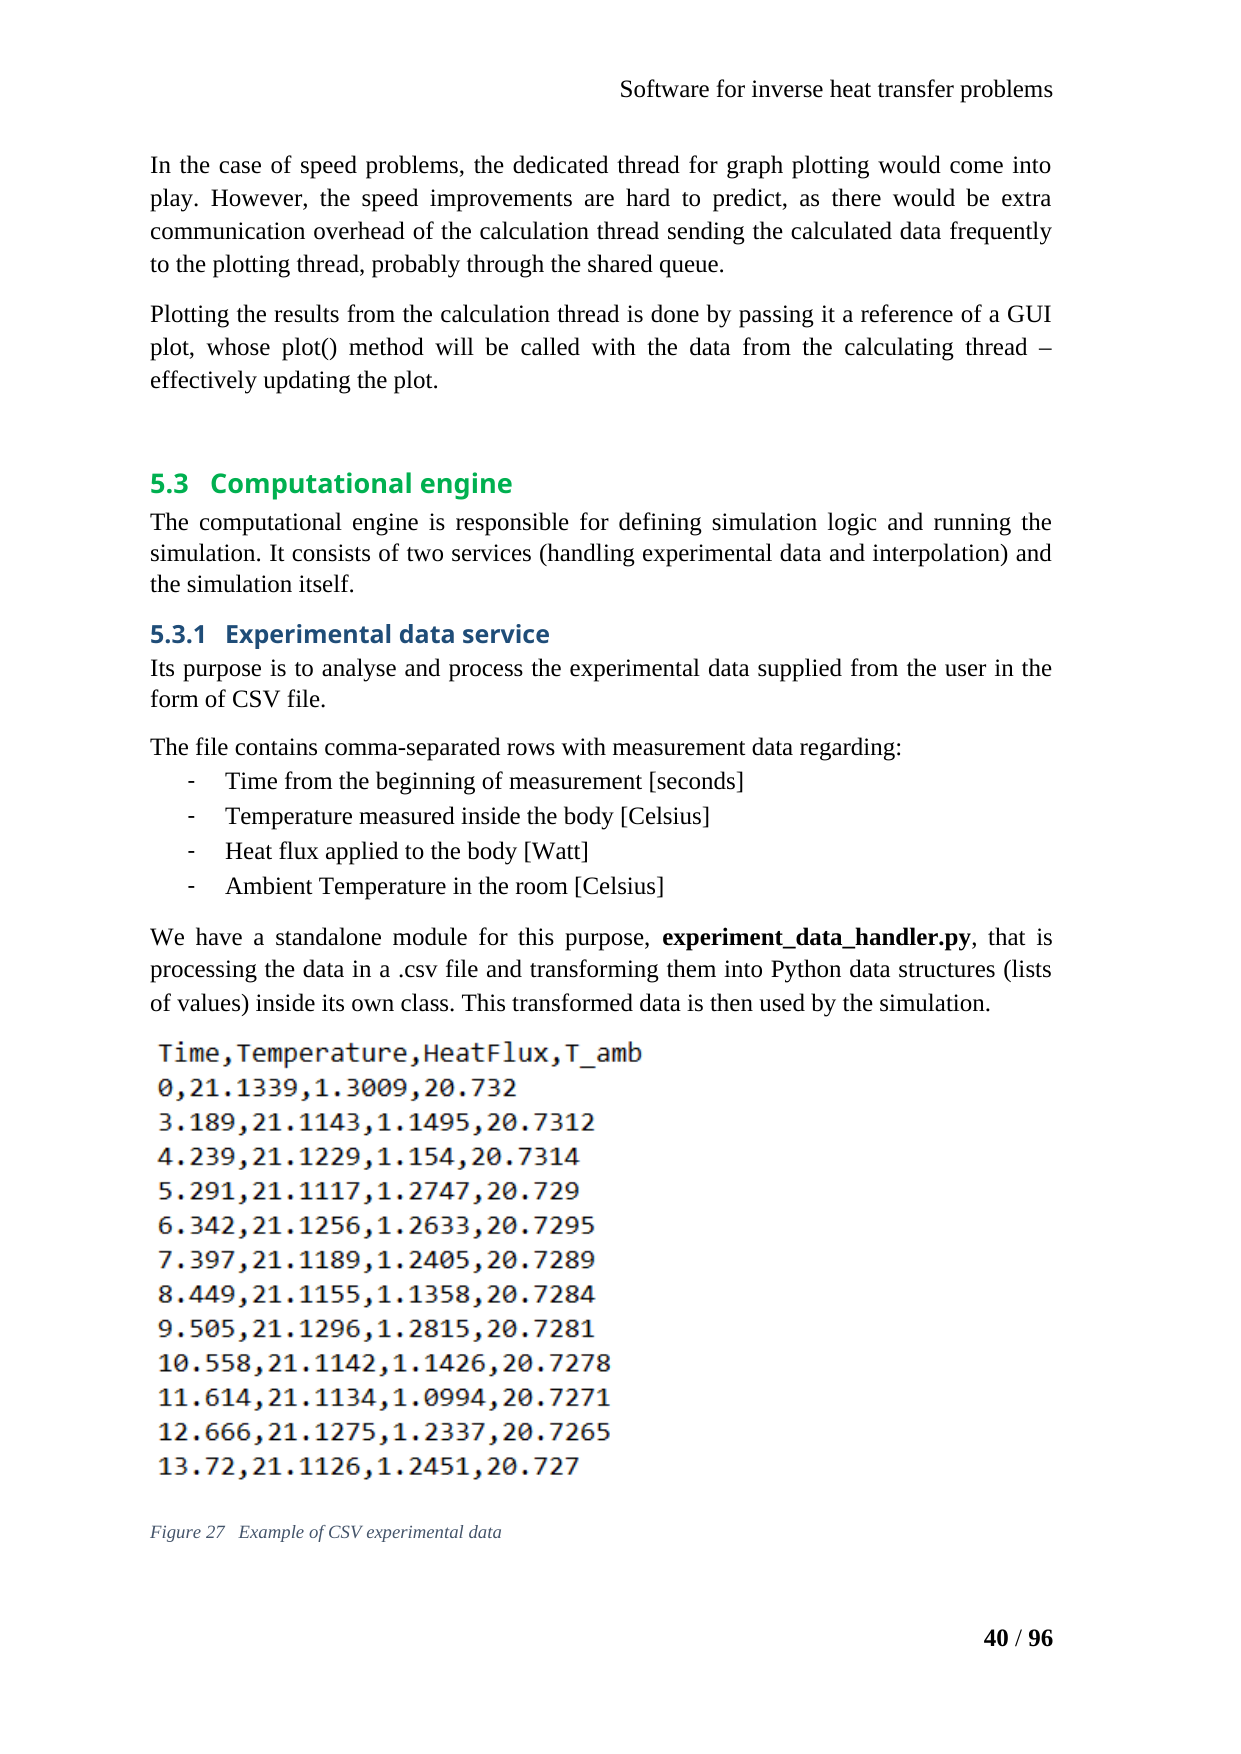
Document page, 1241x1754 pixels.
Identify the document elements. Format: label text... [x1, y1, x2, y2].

text The computational engine is responsible for defining simulation logic and running the simulation. It consists of two services (handling experimental data and interpolation) and the simulation itself. [150, 507, 1053, 597]
text Figure 27 Example of CSV experimental data [150, 1521, 1053, 1542]
subtitle Experimental data service [150, 616, 1053, 650]
picture [150, 1037, 696, 1500]
subtitle Computational engine [150, 464, 1053, 501]
list Temperature measured inside the body [Celsius] [187, 800, 1053, 830]
text Its purpose is to analyse and process the experimental data supplied from the user in the form of CSV file. [150, 653, 1053, 713]
text We have a standalone module for this purpose, experiment_data_handler.py, that is processing the data in a .csv file and transforming them into Python data structures (lists of values) inside its own class. This transformed data is then used by the simulation. [150, 922, 1053, 1016]
list Heat flux applied to the body [Watt] [187, 835, 1053, 865]
text Plotting the results from the calculation thread is done by passing it a reference of a GUI plot, whose plot() method will be called with the data from the calculating thread – effectively updating the plot. [150, 299, 1053, 393]
text The file contains comma-separated rows with measurement data regarding: [150, 732, 1053, 761]
text In the case of speed problems, the dedicated thread for graph plotting would come into play. However, the speed improvements are hard to predict, as there would be extra communication overhead of the calculation thread sending the calculated data frequently to the plotting thread, probably through the shared queue. [150, 150, 1053, 278]
list Ambient Temperature in the room [Celsius] [187, 870, 1053, 900]
list Time from the beginning of measurement [seconds] [187, 765, 1053, 795]
